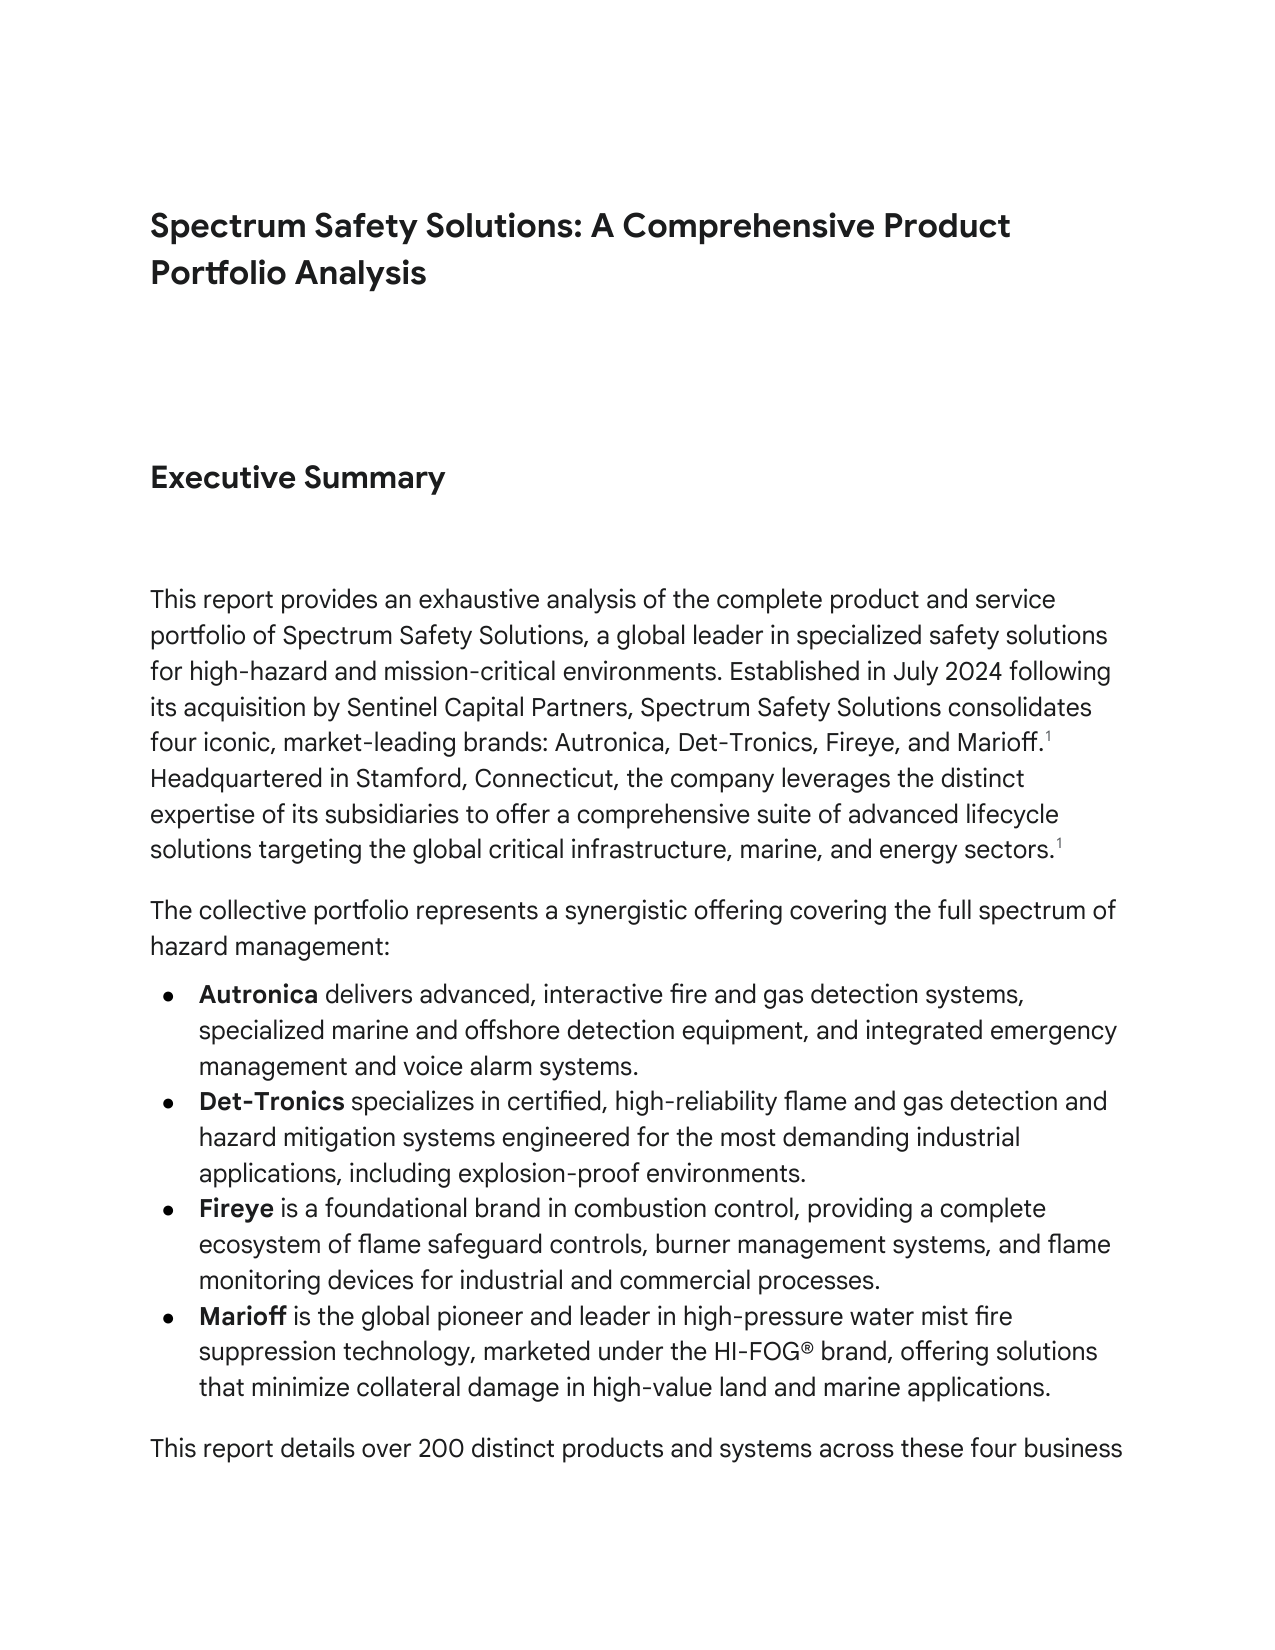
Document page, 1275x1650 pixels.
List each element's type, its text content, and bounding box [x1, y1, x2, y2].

subtitle Spectrum Safety Solutions: A Comprehensive Product Portfolio Analysis [150, 205, 1125, 294]
text The collective portfolio represents a synergistic offering covering the full spectrum of hazard management: [150, 895, 1125, 962]
list Det-Tronics specializes in certified, high-reliability flame and gas detection and hazard mitigation systems engineered for the most demanding industrial applications, including explosion-proof environments. [161, 1087, 1125, 1189]
subtitle Executive Summary [150, 458, 1125, 497]
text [150, 1433, 1125, 1464]
list Autronica delivers advanced, interactive fire and gas detection systems, specialized marine and offshore detection equipment, and integrated emergency management and voice alarm systems. [161, 979, 1125, 1082]
text This report provides an exhaustive analysis of the complete product and service portfolio of Spectrum Safety Solutions, a global leader in specialized safety solutions for high-hazard and mission-critical environments. Established in July 2024 following its acquisition by Sentinel Capital Partners, Spectrum Safety Solutions consolidates four iconic, market-leading brands: Autronica, Det-Tronics, Fireye, and Marioff.1 Headquartered in Stamford, Connecticut, the company leverages the distinct expertise of its subsidiaries to offer a comprehensive suite of advanced lifecycle solutions targeting the global critical infrastructure, marine, and energy sectors.1 [150, 584, 1125, 866]
list Fireye is a foundational brand in combustion control, providing a complete ecosystem of flame safeguard controls, burner management systems, and flame monitoring devices for industrial and commercial processes. [161, 1194, 1125, 1297]
list Marioff is the global pioneer and leader in high-pressure water mist fire suppression technology, marketed under the HI-FOG® brand, offering solutions that minimize collateral damage in high-value land and marine applications. [161, 1301, 1125, 1404]
